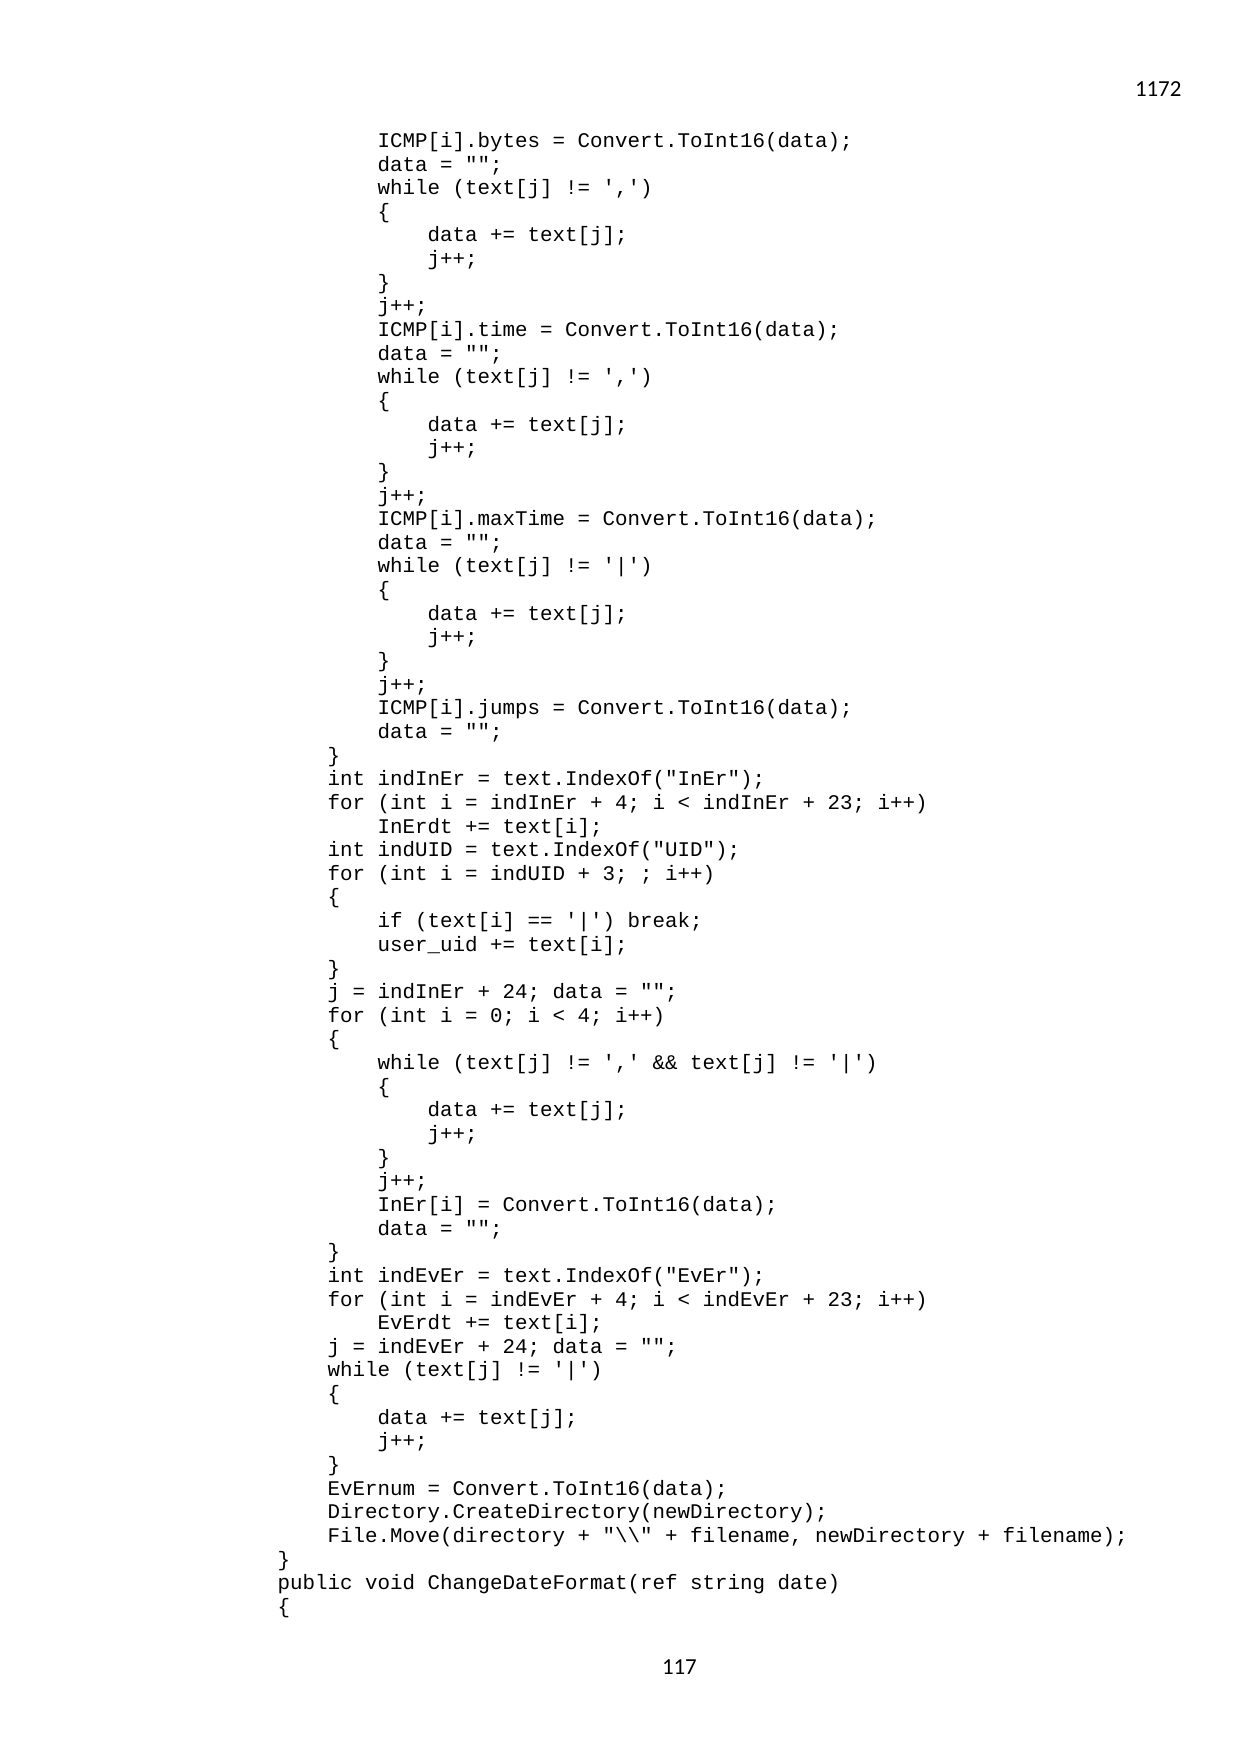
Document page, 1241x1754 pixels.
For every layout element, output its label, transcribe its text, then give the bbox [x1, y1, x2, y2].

text int indEvEr = text.IndexOf("EvEr"); [177, 1265, 1181, 1288]
text InEr[i] = Convert.ToInt16(data); [177, 1194, 1181, 1218]
text } [177, 1147, 1181, 1170]
text data += text[j]; [177, 1099, 1181, 1123]
text for (int i = 0; i < 4; i++) [177, 1005, 1181, 1028]
text j++; [177, 248, 1181, 272]
text data = ""; [177, 153, 1181, 177]
text int indUID = text.IndexOf("UID"); [177, 839, 1181, 863]
text { [177, 579, 1181, 603]
text j++; [177, 674, 1181, 697]
text j++; [177, 1430, 1181, 1454]
text data = ""; [177, 721, 1181, 745]
text } [177, 1454, 1181, 1478]
text { [177, 201, 1181, 224]
text EvErdt += text[i]; [177, 1312, 1181, 1336]
text int indInEr = text.IndexOf("InEr"); [177, 768, 1181, 792]
text public void ChangeDateFormat(ref string date) [177, 1572, 1181, 1596]
text for (int i = indInEr + 4; i < indInEr + 23; i++) [177, 792, 1181, 816]
text j = indEvEr + 24; data = ""; [177, 1336, 1181, 1359]
text } [177, 461, 1181, 484]
text j++; [177, 1170, 1181, 1194]
text Directory.CreateDirectory(newDirectory); [177, 1501, 1181, 1525]
text } [177, 650, 1181, 674]
text ICMP[i].maxTime = Convert.ToInt16(data); [177, 508, 1181, 532]
text ICMP[i].bytes = Convert.ToInt16(data); [177, 130, 1181, 153]
text for (int i = indUID + 3; ; i++) [177, 863, 1181, 887]
text while (text[j] != ',' && text[j] != '|') [177, 1052, 1181, 1076]
text j++; [177, 295, 1181, 319]
text EvErnum = Convert.ToInt16(data); [177, 1478, 1181, 1501]
text } [177, 272, 1181, 295]
text data += text[j]; [177, 414, 1181, 437]
text } [177, 1241, 1181, 1265]
text j++; [177, 484, 1181, 508]
text data += text[j]; [177, 224, 1181, 248]
text { [177, 1028, 1181, 1052]
text j = indInEr + 24; data = ""; [177, 981, 1181, 1005]
text data += text[j]; [177, 1407, 1181, 1430]
text { [177, 390, 1181, 414]
text data += text[j]; [177, 603, 1181, 626]
text { [177, 1383, 1181, 1407]
text } [177, 745, 1181, 768]
text ICMP[i].jumps = Convert.ToInt16(data); [177, 697, 1181, 721]
text { [177, 1596, 1181, 1619]
text File.Move(directory + "\\" + filename, newDirectory + filename); [177, 1525, 1181, 1549]
text } [177, 957, 1181, 981]
text { [177, 1076, 1181, 1099]
text data = ""; [177, 532, 1181, 556]
text { [177, 887, 1181, 910]
text user_uid += text[i]; [177, 934, 1181, 957]
text while (text[j] != ',') [177, 366, 1181, 390]
text for (int i = indEvEr + 4; i < indEvEr + 23; i++) [177, 1288, 1181, 1312]
text } [177, 1549, 1181, 1572]
text data = ""; [177, 1218, 1181, 1241]
text InErdt += text[i]; [177, 816, 1181, 839]
text j++; [177, 1123, 1181, 1147]
text if (text[i] == '|') break; [177, 910, 1181, 934]
text ICMP[i].time = Convert.ToInt16(data); [177, 319, 1181, 343]
text j++; [177, 626, 1181, 650]
text data = ""; [177, 343, 1181, 366]
text while (text[j] != '|') [177, 1359, 1181, 1383]
text while (text[j] != ',') [177, 177, 1181, 201]
text j++; [177, 437, 1181, 461]
text while (text[j] != '|') [177, 556, 1181, 579]
